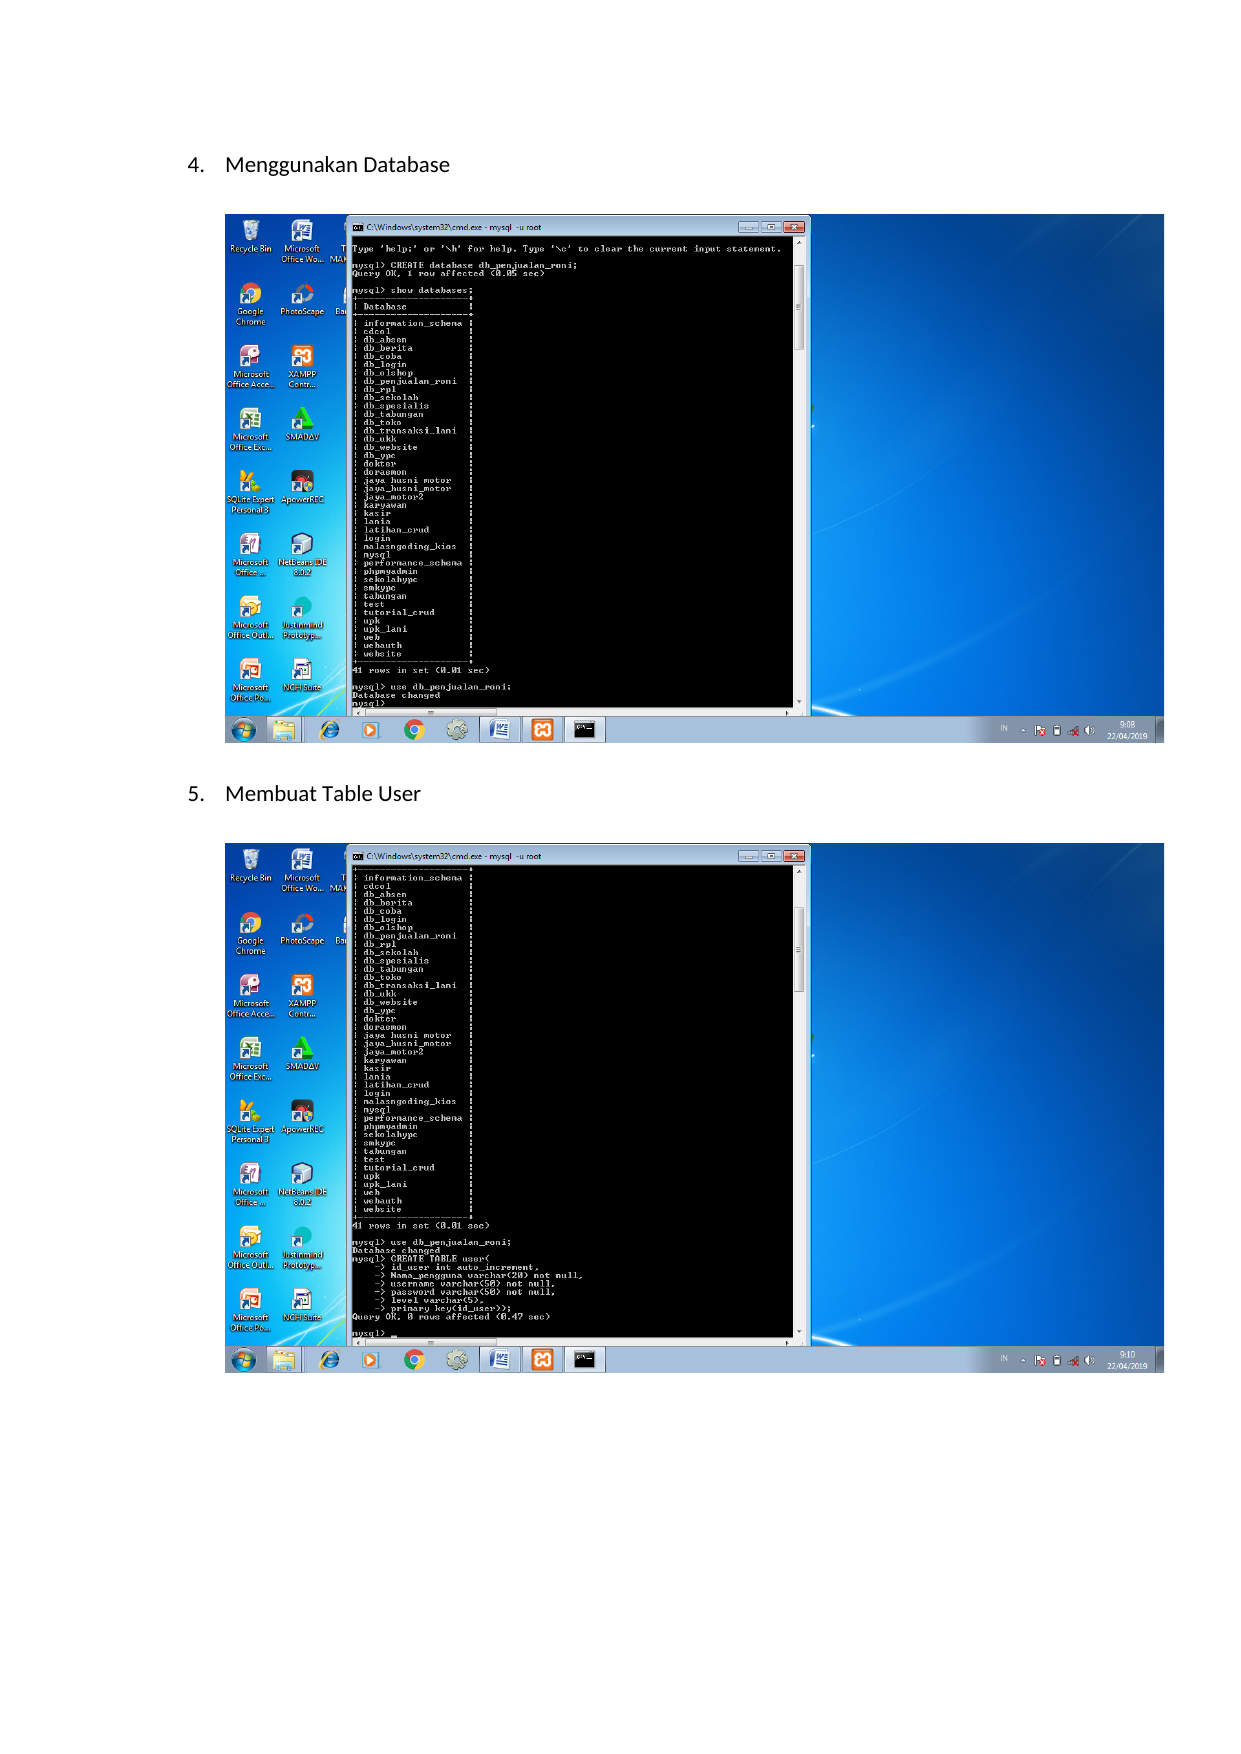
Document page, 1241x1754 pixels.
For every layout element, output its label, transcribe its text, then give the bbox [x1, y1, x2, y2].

picture [232, 633, 242, 637]
picture [241, 533, 260, 554]
picture [251, 508, 262, 512]
picture [241, 596, 260, 616]
picture [234, 1190, 244, 1194]
picture [241, 1163, 260, 1183]
picture [241, 1226, 260, 1246]
picture [232, 1263, 242, 1267]
picture [234, 685, 244, 689]
picture [225, 843, 1165, 1373]
picture [258, 1127, 273, 1131]
picture [234, 1252, 244, 1257]
picture [283, 1128, 293, 1133]
picture [241, 1289, 260, 1309]
picture [234, 1315, 244, 1319]
picture [240, 1200, 250, 1204]
picture [235, 1325, 245, 1330]
picture [258, 498, 273, 502]
picture [225, 214, 1165, 743]
list Menggunakan Database [187, 150, 1090, 178]
picture [234, 560, 244, 564]
list Membuat Table User [187, 779, 1090, 807]
picture [241, 659, 260, 679]
picture [235, 695, 245, 700]
picture [234, 622, 244, 627]
